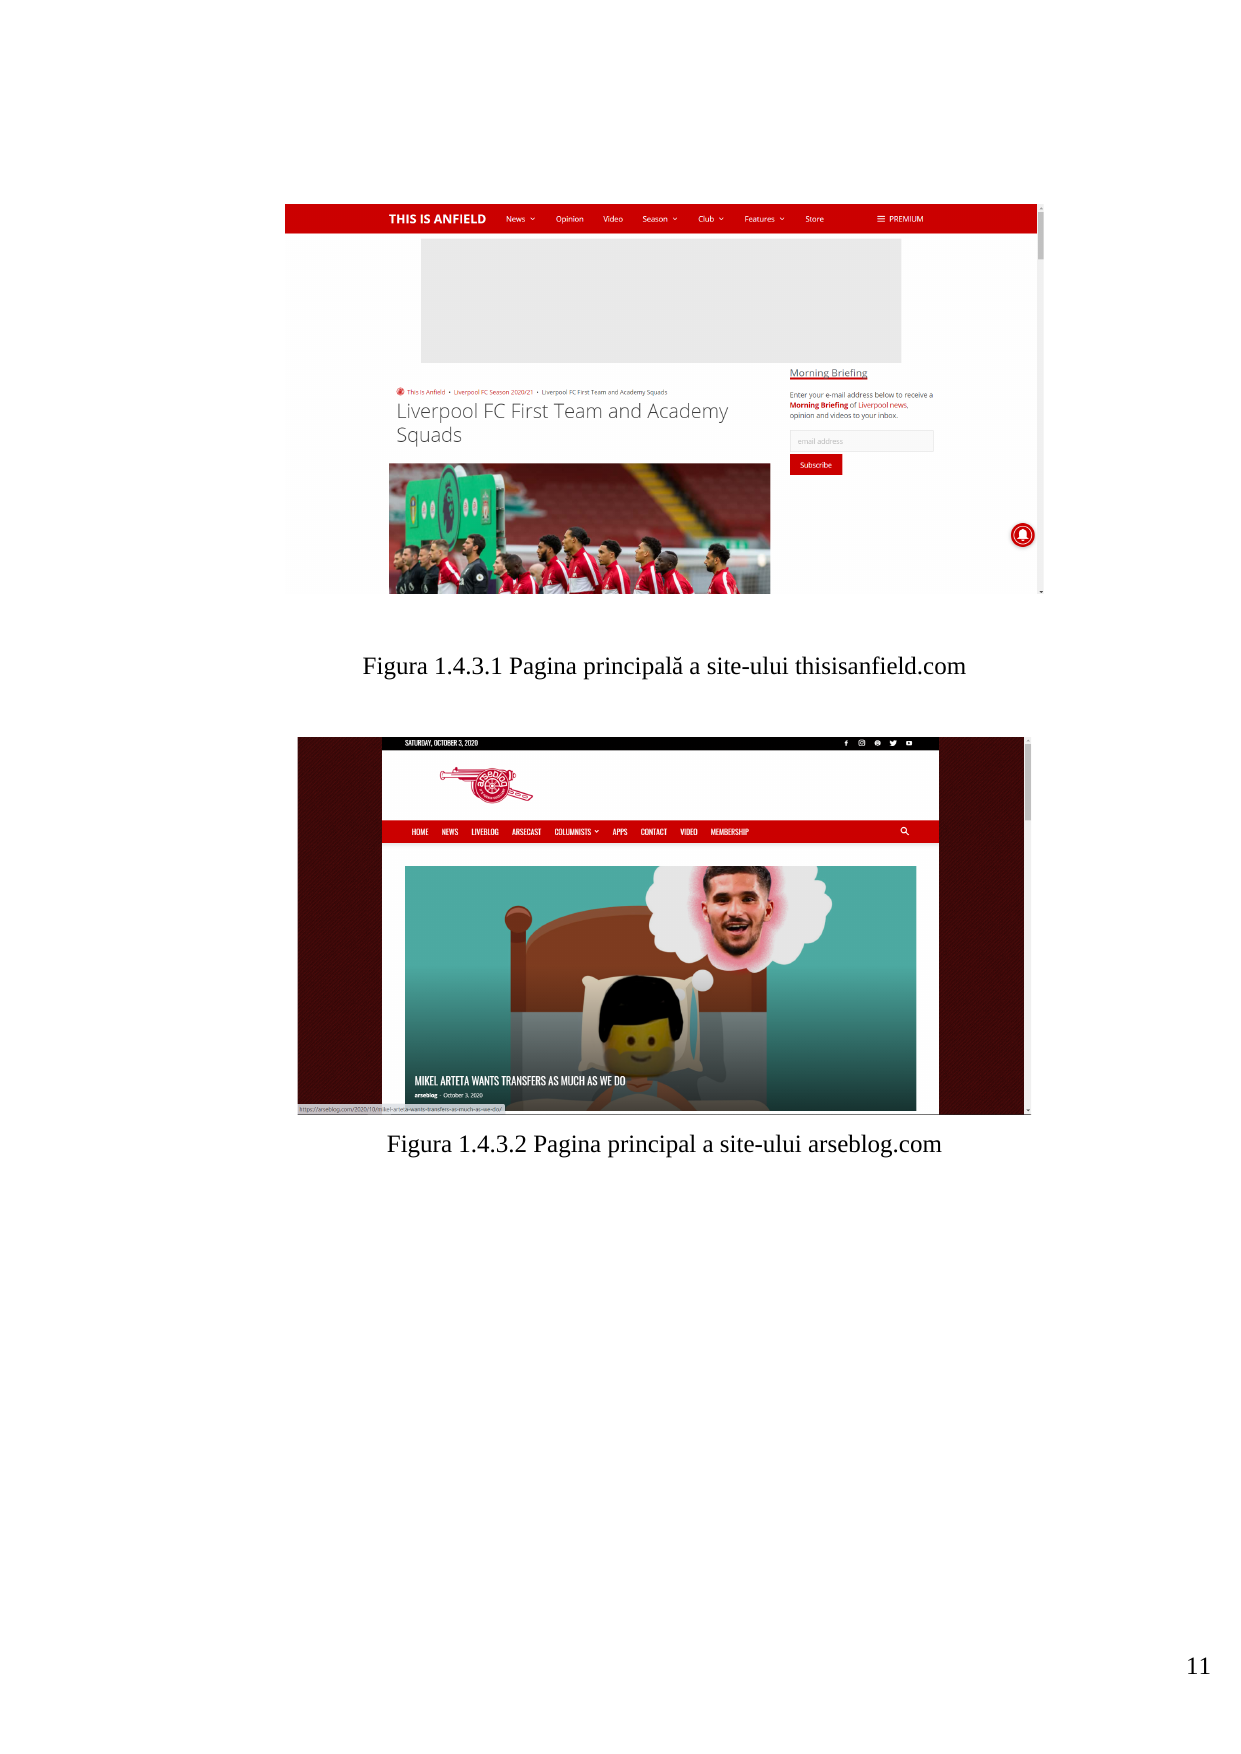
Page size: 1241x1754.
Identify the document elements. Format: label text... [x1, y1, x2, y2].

picture [285, 204, 1044, 594]
picture [297, 737, 1032, 1115]
text Figura 1.4.3.1 Pagina principală a site-ului thisisanfield.com [118, 651, 1211, 680]
text Figura 1.4.3.2 Pagina principal a site-ului arseblog.com [118, 1129, 1211, 1158]
